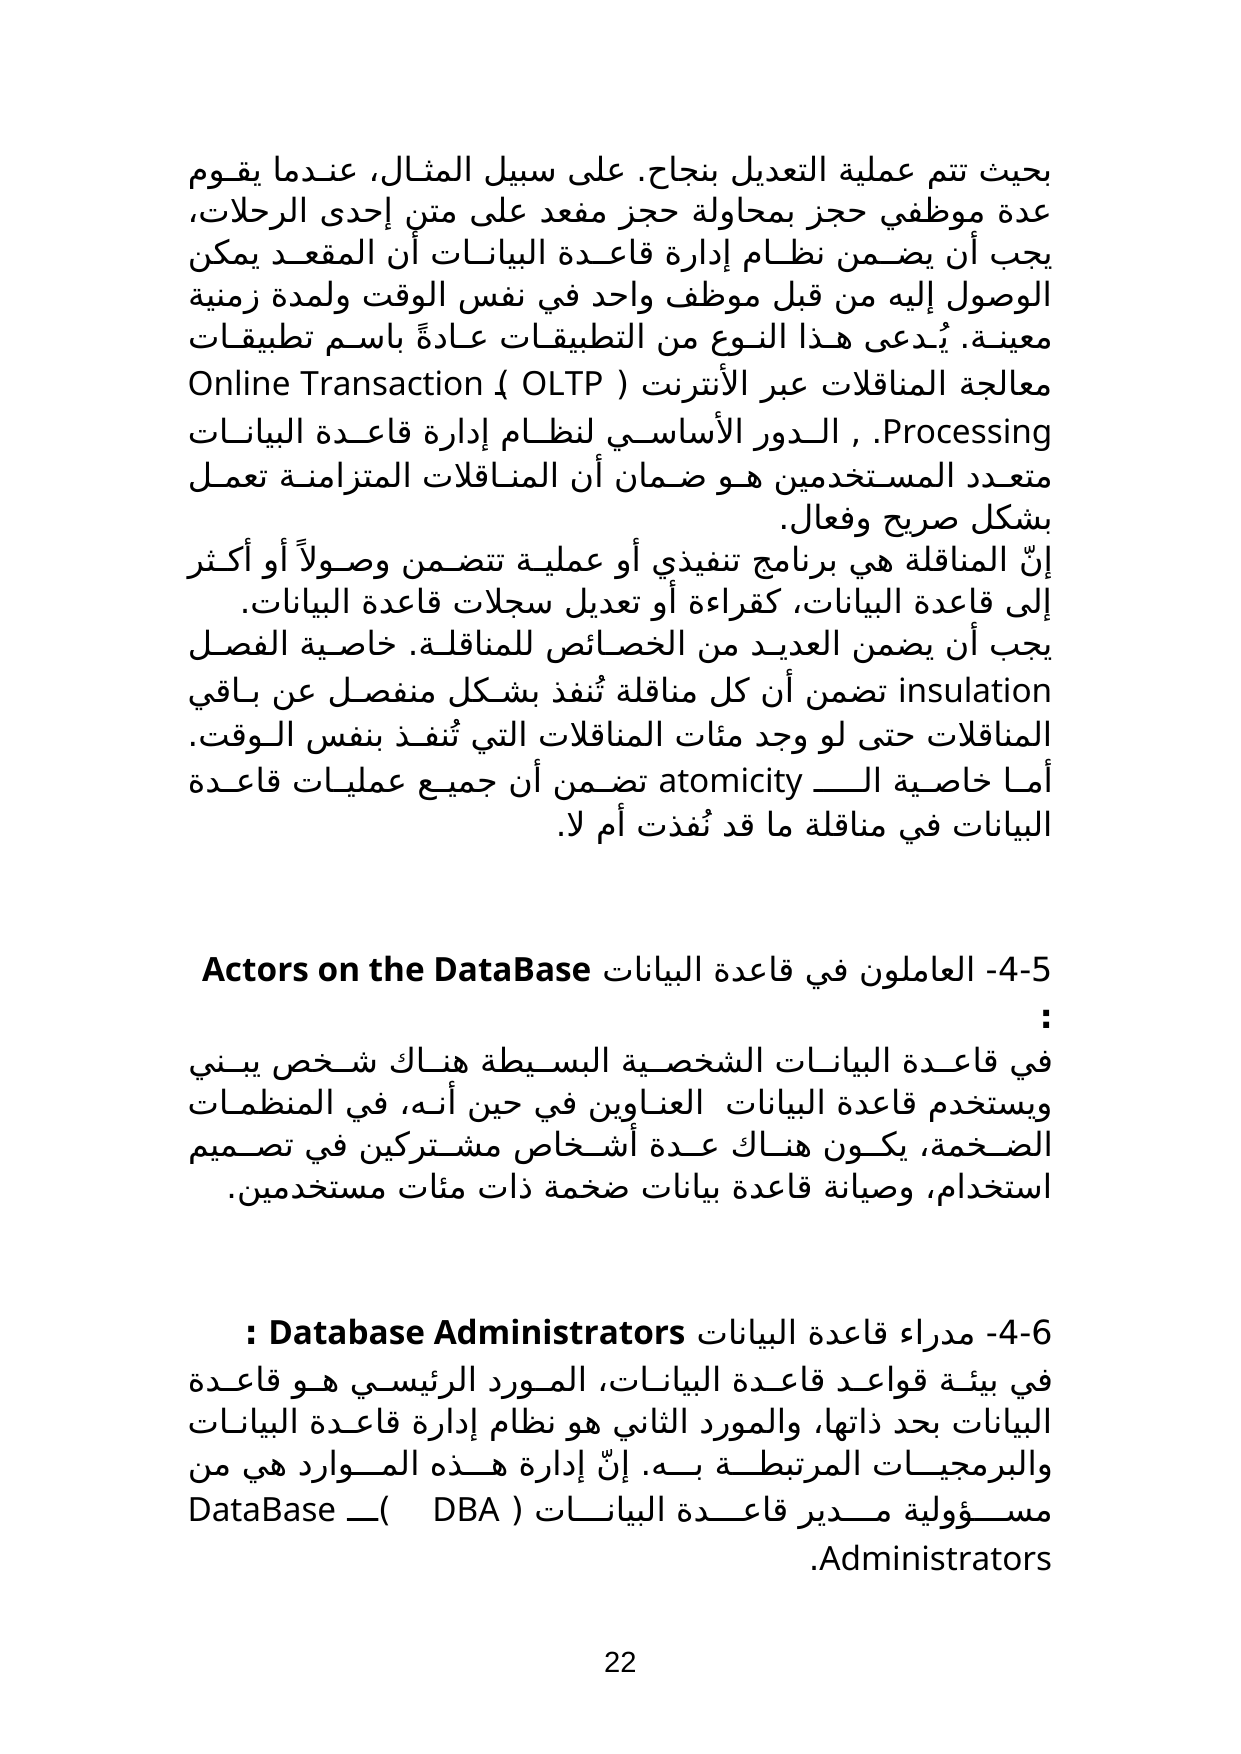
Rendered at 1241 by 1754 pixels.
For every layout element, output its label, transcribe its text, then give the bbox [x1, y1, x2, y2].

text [187, 150, 1053, 537]
subtitle 4-6- مدراء قاعدة البيانات Database Administrators : [187, 1308, 1053, 1354]
subtitle 4-5- العاملون في قاعدة البيانات Actors on the DataBase : [187, 946, 1053, 1036]
text في بيئة قواعد قاعدة البيانات، المورد الرئيسي هو قاعدة البيانات بحد ذاتها، والمورد الثاني هو نظام إدارة قاعدة البيانات والبرمجيات المرتبطة به. إنّ إدارة هذه الموارد هي من مسؤولية مدير قاعدة البيانات ( DBA ) DataBase Administrators. [187, 1361, 1053, 1581]
text إنّ المناقلة هي برنامج تنفيذي أو عملية تتضمن وصولاً أو أكثر إلى قاعدة البيانات، كقراءة أو تعديل سجلات قاعدة البيانات. [187, 541, 1053, 621]
text يجب أن يضمن العديد من الخصائص للمناقلة. خاصية الفصل insulation تضمن أن كل مناقلة تُنفذ بشكل منفصل عن باقي المناقلات حتى لو وجد مئات المناقلات التي تُنفذ بنفس الوقت. أما خاصية الـــــ atomicity تضمن أن جميع عمليات قاعدة البيانات في مناقلة ما قد نُفذت أم لا. [187, 624, 1053, 844]
text في قاعدة البيانات الشخصية البسيطة هناك شخص يبني ويستخدم قاعدة البيانات العناوين في حين أنه، في المنظمات الضخمة، يكون هناك عدة أشخاص مشتركين في تصميم استخدام، وصيانة قاعدة بيانات ضخمة ذات مئات مستخدمين. [187, 1042, 1053, 1206]
